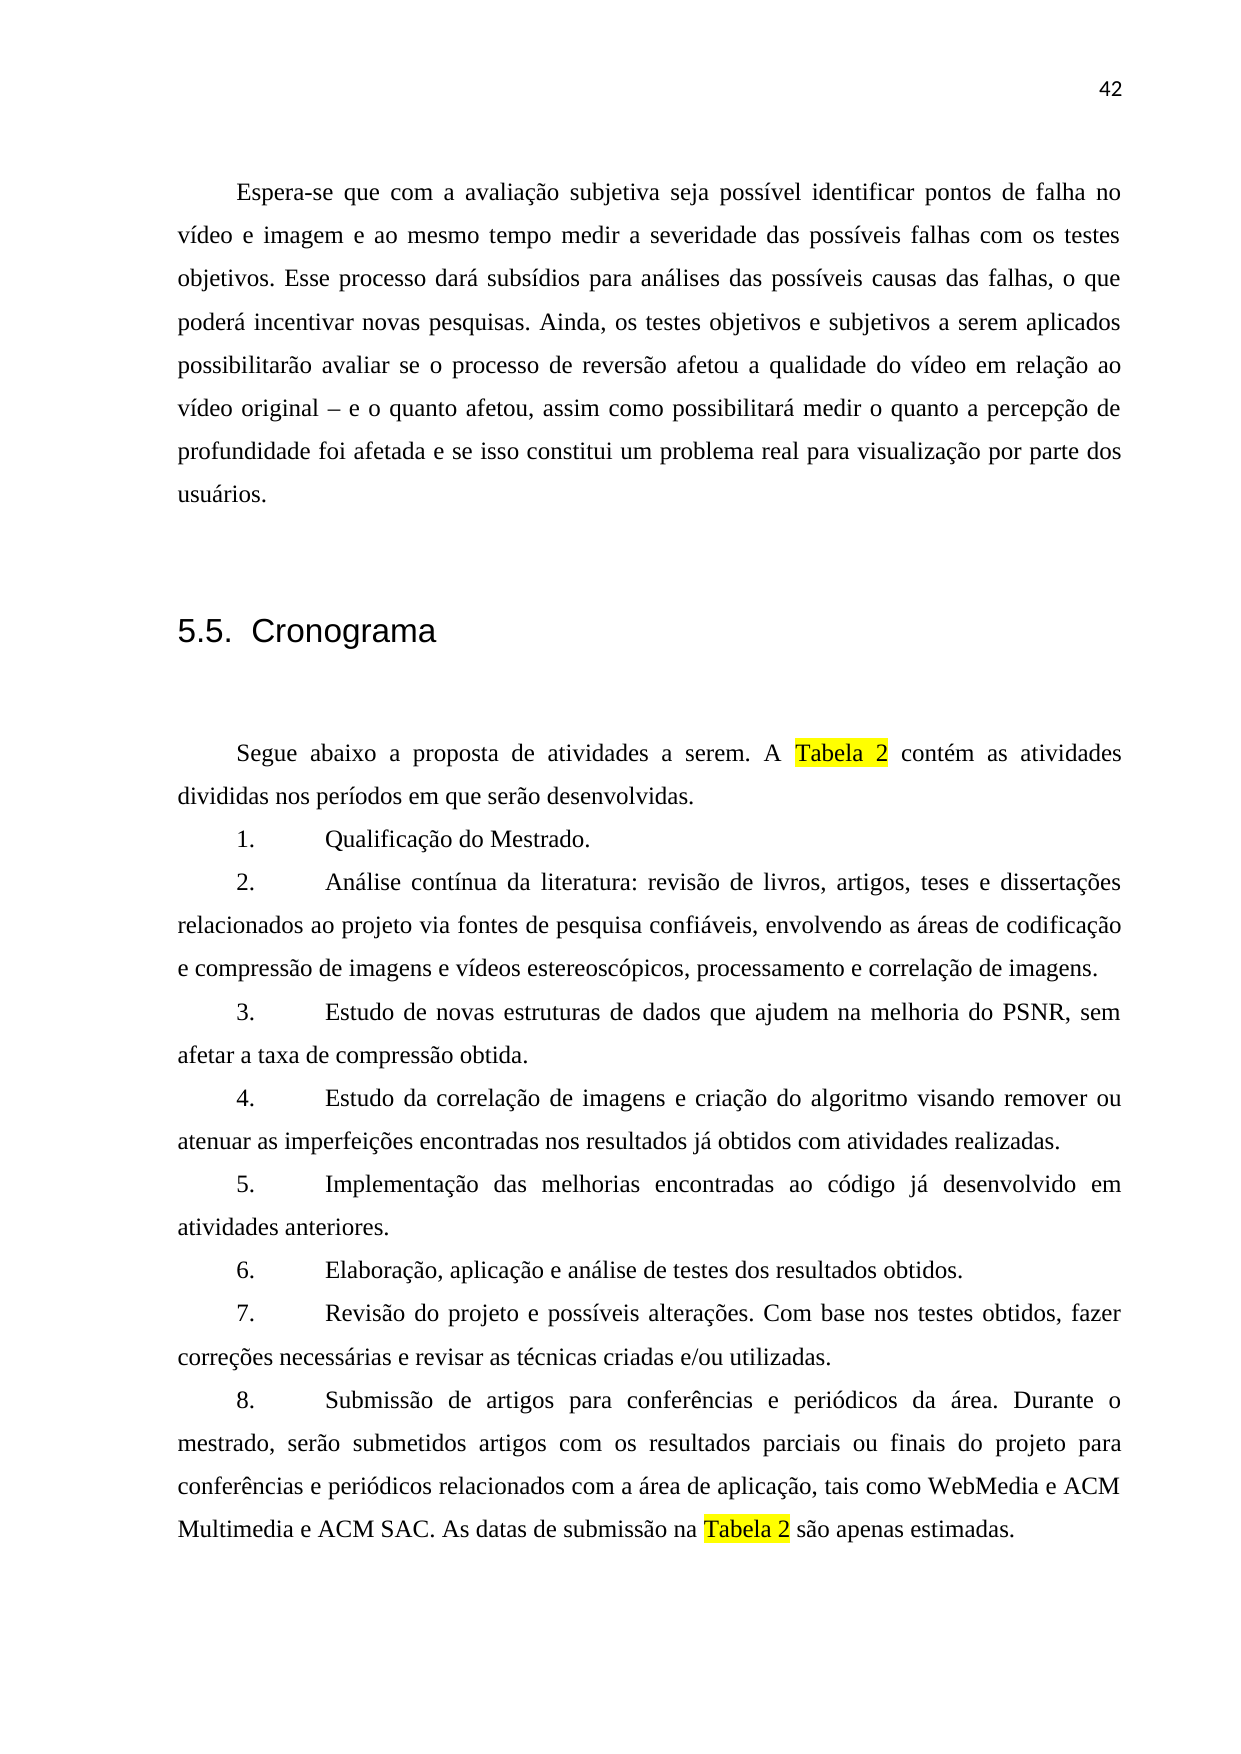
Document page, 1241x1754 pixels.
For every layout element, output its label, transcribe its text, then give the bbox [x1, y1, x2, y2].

list Submissão de artigos para conferências e periódicos da área. Durante o mestrado, serão submetidos artigos com os resultados parciais ou finais do projeto para conferências e periódicos relacionados com a área de aplicação, tais como WebMedia e ACM Multimedia e ACM SAC. As datas de submissão na Tabela 2 são apenas estimadas. [177, 1385, 1122, 1543]
subtitle Cronograma [177, 611, 1122, 649]
list Estudo da correlação de imagens e criação do algoritmo visando remover ou atenuar as imperfeições encontradas nos resultados já obtidos com atividades realizadas. [177, 1083, 1122, 1155]
list Revisão do projeto e possíveis alterações. Com base nos testes obtidos, fazer correções necessárias e revisar as técnicas criadas e/ou utilizadas. [177, 1298, 1122, 1370]
list Qualificação do Mestrado. [177, 824, 1122, 853]
list Análise contínua da literatura: revisão de livros, artigos, teses e dissertações relacionados ao projeto via fontes de pesquisa confiáveis, envolvendo as áreas de codificação e compressão de imagens e vídeos estereoscópicos, processamento e correlação de imagens. [177, 867, 1122, 982]
list Elaboração, aplicação e análise de testes dos resultados obtidos. [177, 1255, 1122, 1284]
list Segue abaixo a proposta de atividades a serem. A Tabela 2 contém as atividades divididas nos períodos em que serão desenvolvidas. [177, 738, 1122, 810]
list Espera-se que com a avaliação subjetiva seja possível identificar pontos de falha no vídeo e imagem e ao mesmo tempo medir a severidade das possíveis falhas com os testes objetivos. Esse processo dará subsídios para análises das possíveis causas das falhas, o que poderá incentivar novas pesquisas. Ainda, os testes objetivos e subjetivos a serem aplicados possibilitarão avaliar se o processo de reversão afetou a qualidade do vídeo em relação ao vídeo original – e o quanto afetou, assim como possibilitará medir o quanto a percepção de profundidade foi afetada e se isso constitui um problema real para visualização por parte dos usuários. [177, 177, 1122, 508]
list Estudo de novas estruturas de dados que ajudem na melhoria do PSNR, sem afetar a taxa de compressão obtida. [177, 997, 1122, 1068]
list Implementação das melhorias encontradas ao código já desenvolvido em atividades anteriores. [177, 1169, 1122, 1241]
